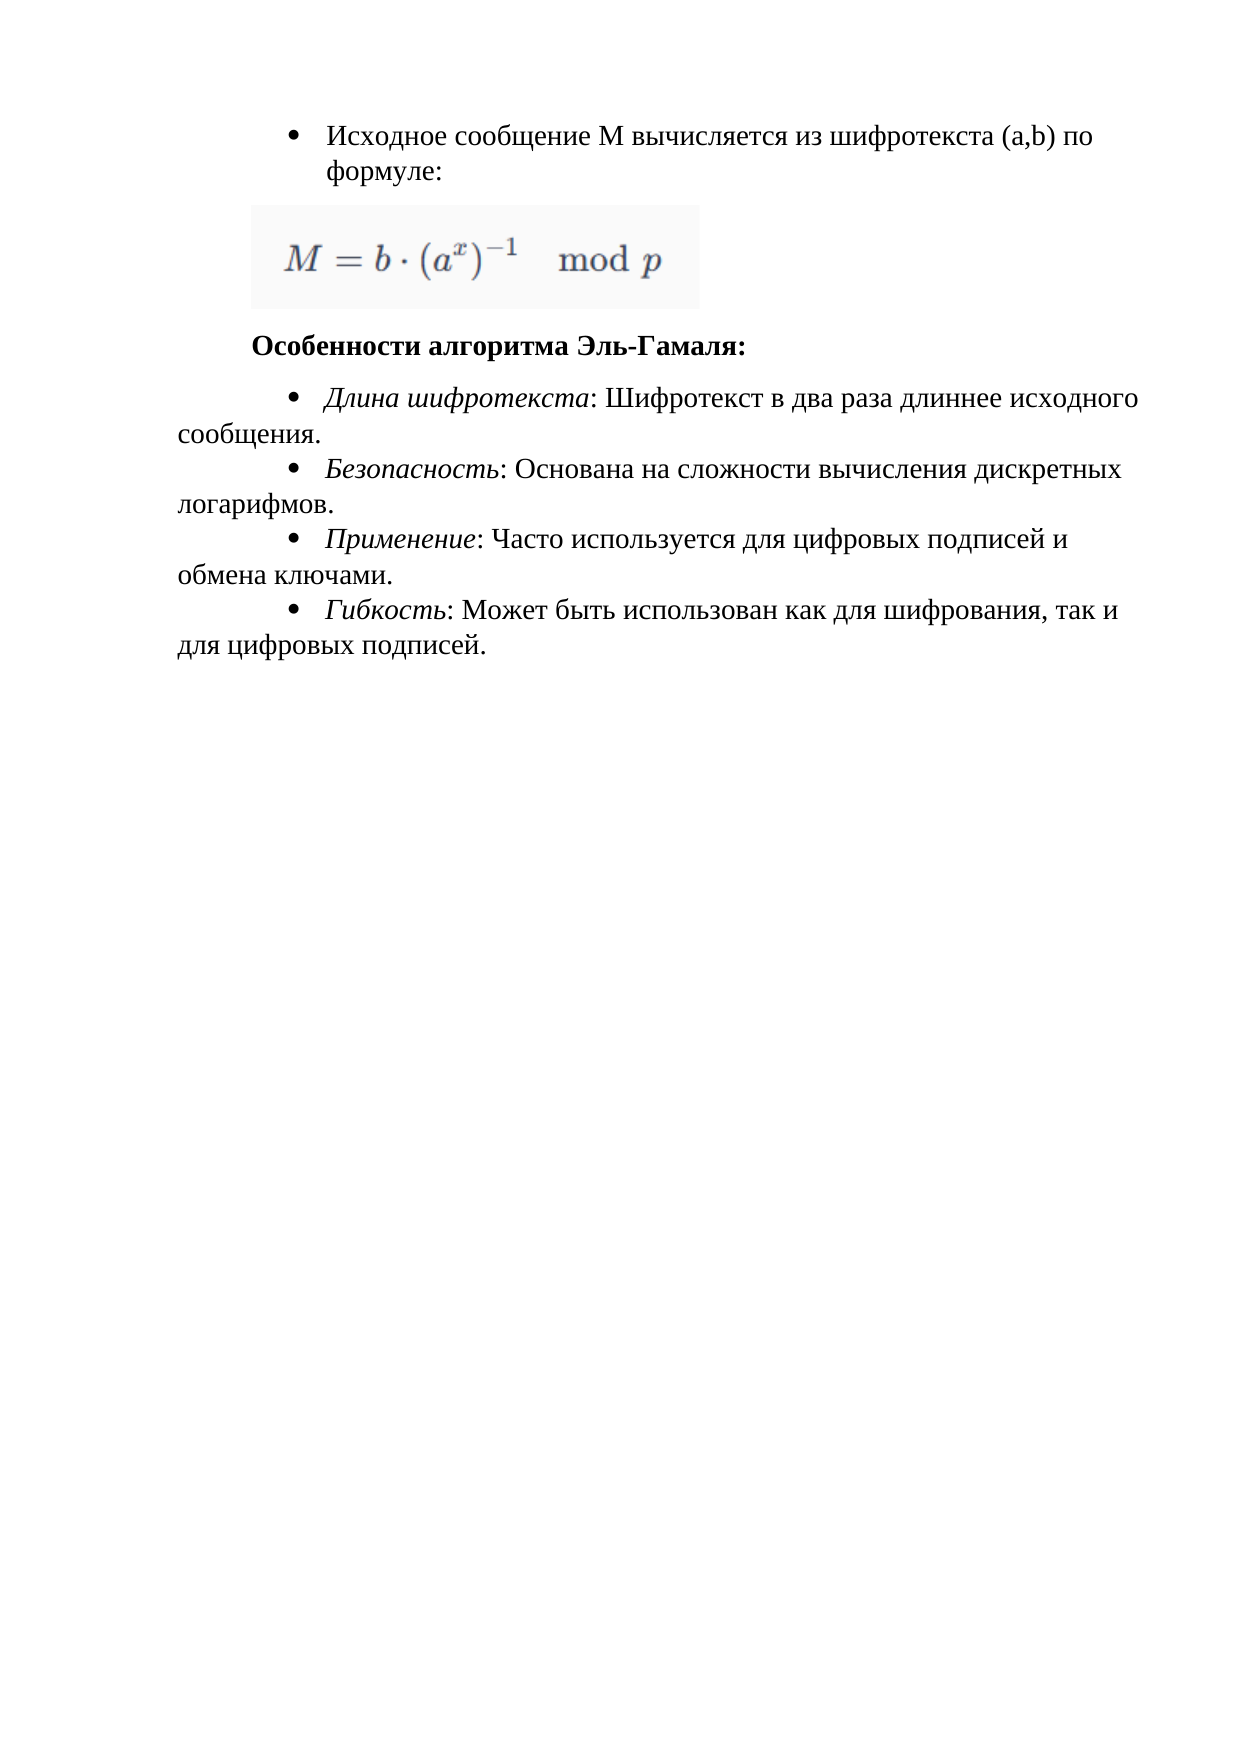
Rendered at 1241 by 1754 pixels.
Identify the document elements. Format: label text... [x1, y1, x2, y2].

list Применение: Часто используется для цифровых подписей и обмена ключами. [177, 522, 1152, 590]
list Исходное сообщение M вычисляется из шифротекста (a,b) по формуле: [288, 118, 1152, 187]
list Длина шифротекста: Шифротекст в два раза длиннее исходного сообщения. [177, 381, 1152, 449]
text Особенности алгоритма Эль-Гамаля: [251, 328, 1152, 361]
list Безопасность: Основана на сложности вычисления дискретных логарифмов. [177, 451, 1152, 520]
list Гибкость: Может быть использован как для шифрования, так и для цифровых подписей. [177, 592, 1152, 661]
picture [251, 205, 700, 309]
